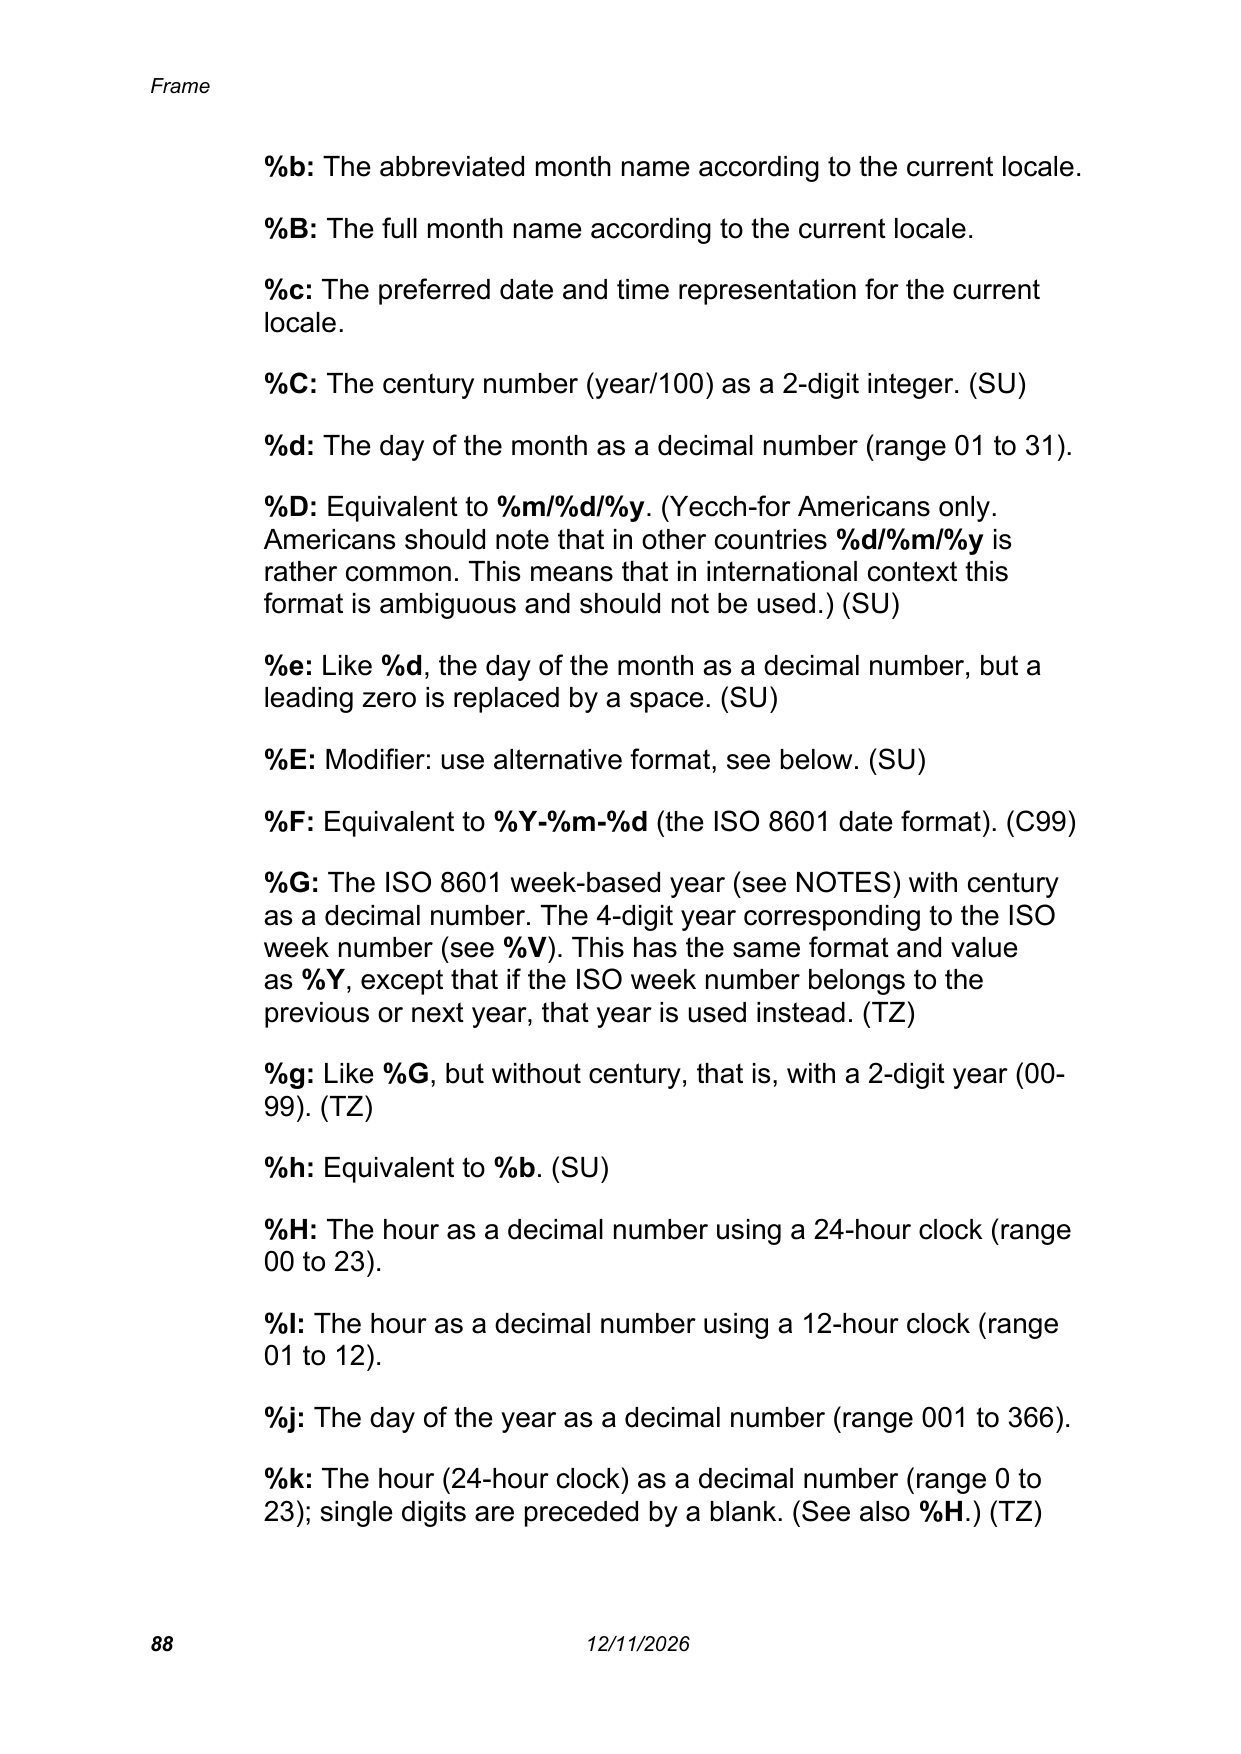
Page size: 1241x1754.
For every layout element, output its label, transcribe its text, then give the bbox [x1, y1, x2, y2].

text %e: Like %d, the day of the month as a decimal number, but a leading zero is replaced by a space. (SU) [263, 649, 1090, 714]
text %D: Equivalent to %m/%d/%y. (Yecch-for Americans only. Americans should note that in other countries %d/%m/%y is rather common. This means that in international context this format is ambiguous and should not be used.) (SU) [263, 490, 1090, 620]
text %I: The hour as a decimal number using a 12-hour clock (range 01 to 12). [263, 1307, 1090, 1371]
text %C: The century number (year/100) as a 2-digit integer. (SU) [263, 367, 1090, 399]
text %B: The full month name according to the current locale. [263, 212, 1090, 244]
text %G: The ISO 8601 week-based year (see NOTES) with century as a decimal number. The 4-digit year corresponding to the ISO week number (see %V). This has the same format and value as %Y, except that if the ISO week number belongs to the previous or next year, that year is used instead. (TZ) [263, 866, 1090, 1028]
text %F: Equivalent to %Y-%m-%d (the ISO 8601 date format). (C99) [263, 804, 1090, 837]
text %b: The abbreviated month name according to the current locale. [263, 150, 1090, 182]
text %d: The day of the month as a decimal number (range 01 to 31). [263, 429, 1090, 461]
text %j: The day of the year as a decimal number (range 001 to 366). [263, 1401, 1090, 1433]
text %H: The hour as a decimal number using a 24-hour clock (range 00 to 23). [263, 1213, 1090, 1277]
text %c: The preferred date and time representation for the current locale. [263, 273, 1090, 338]
text %E: Modifier: use alternative format, see below. (SU) [263, 743, 1090, 775]
text %g: Like %G, but without century, that is, with a 2-digit year (00-99). (TZ) [263, 1057, 1090, 1122]
text %h: Equivalent to %b. (SU) [263, 1151, 1090, 1183]
text %k: The hour (24-hour clock) as a decimal number (range 0 to 23); single digits are preceded by a blank. (See also %H.) (TZ) [263, 1462, 1090, 1527]
